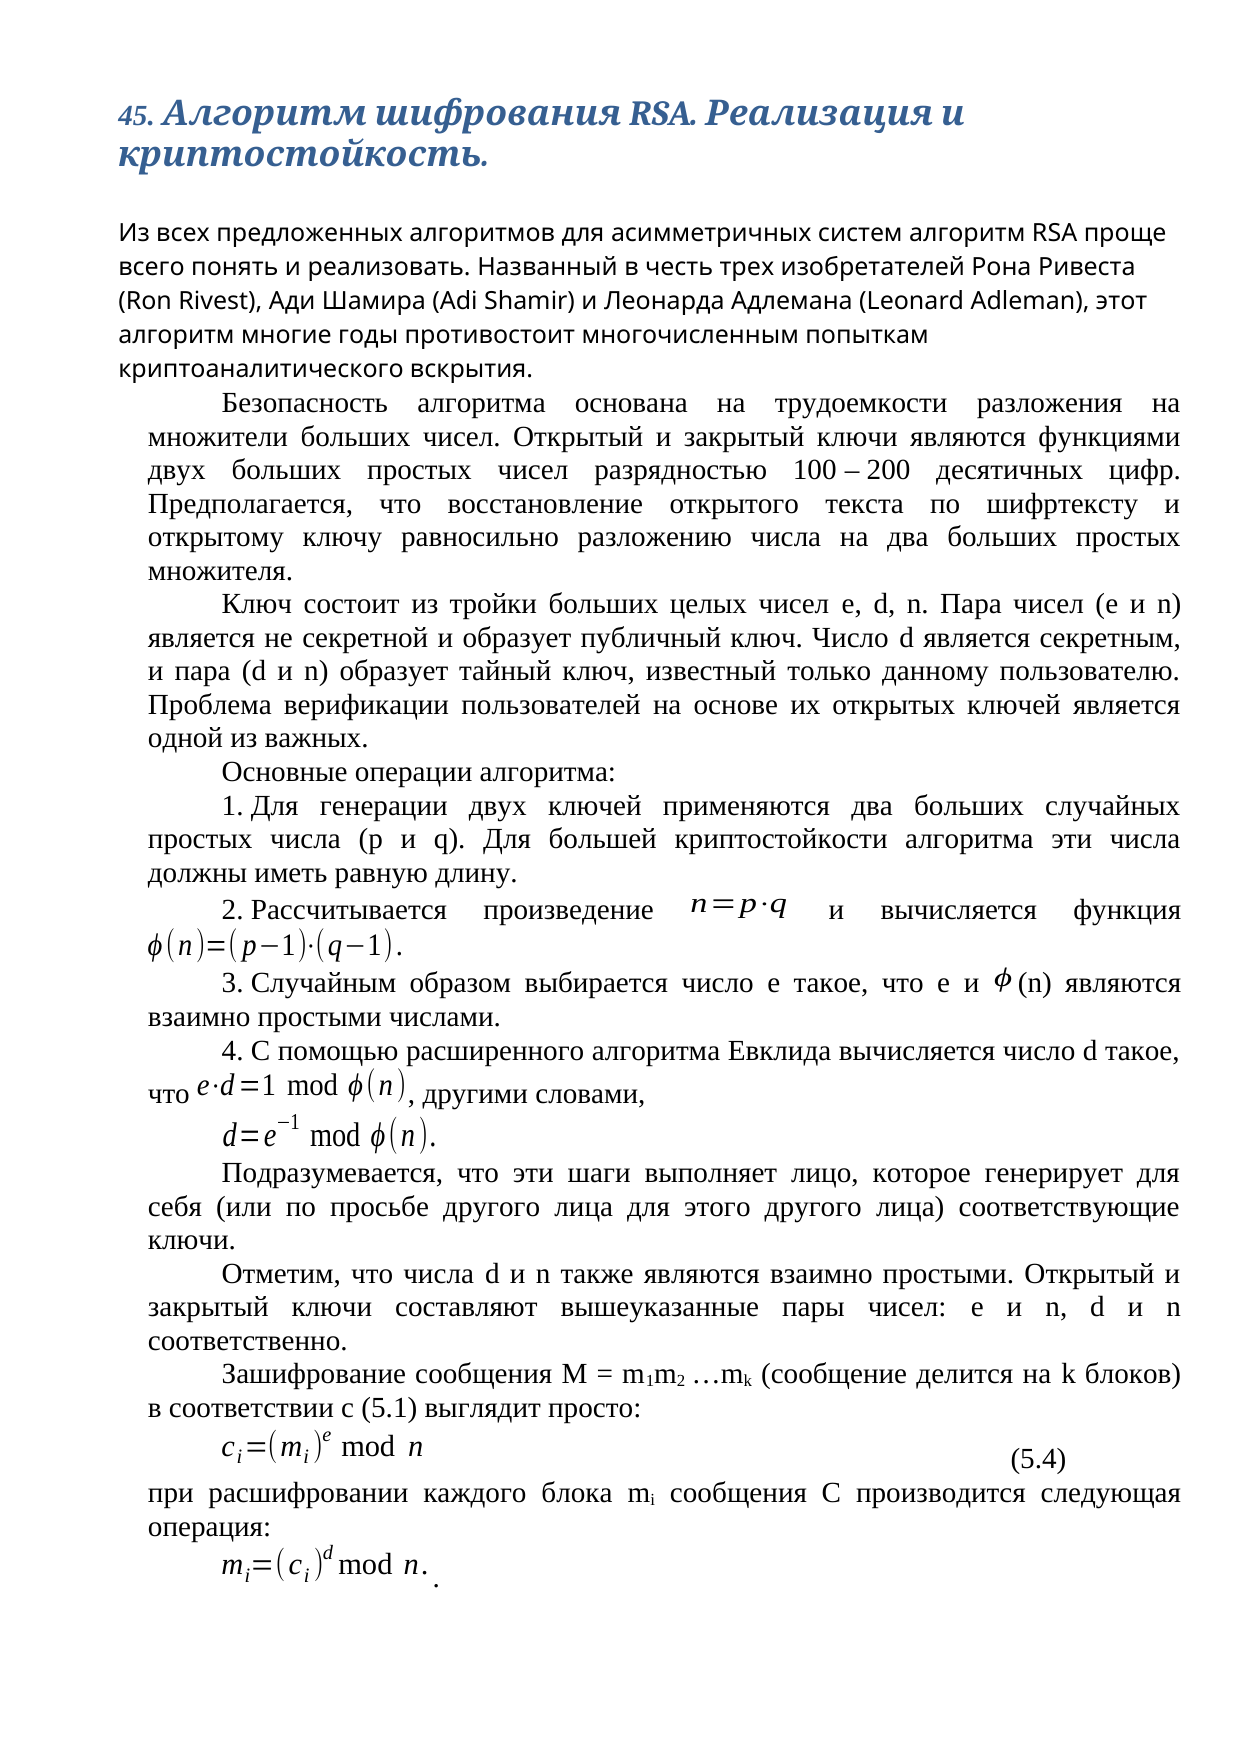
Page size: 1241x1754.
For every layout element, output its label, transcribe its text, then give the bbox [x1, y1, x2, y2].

text Основные операции алгоритма: [148, 754, 1181, 788]
text 1. Для генерации двух ключей применяются два больших случайных простых числа (p и q). Для большей криптостойкости алгоритма эти числа должны иметь равную длину. [148, 788, 1181, 888]
text 4. С помощью расширенного алгоритма Евклида вычисляется число d такое, что , другими словами, [148, 1033, 1181, 1110]
text Подразумевается, что эти шаги выполняет лицо, которое генерирует для себя (или по просьбе другого лица для этого другого лица) соответствующие ключи. [148, 1155, 1181, 1256]
text Отметим, что числа d и n также являются взаимно простыми. Открытый и закрытый ключи составляют вышеуказанные пары чисел: e и n, d и n соответственно. [148, 1256, 1181, 1357]
text Зашифрование сообщения М = m1m2 …mk (сообщение делится на k блоков) в соответствии с (5.1) выглядит просто: [148, 1357, 1181, 1424]
text при расшифровании каждого блока mi сообщения С производится следующая операция: [148, 1475, 1181, 1542]
subtitle 45. Алгоритм шифрования RSA. Реализация и криптостойкость. [118, 93, 1181, 175]
text Ключ состоит из тройки больших целых чисел e, d, n. Пара чисел (e и n) является не секретной и образует публичный ключ. Число d является секретным, и пара (d и n) образует тайный ключ, известный только данному пользователю. Проблема верификации пользователей на основе их открытых ключей является одной из важных. [148, 586, 1181, 754]
text 3. Случайным образом выбирается число е такое, что е и (n) являются взаимно простыми числами. [148, 963, 1181, 1033]
text Безопасность алгоритма основана на трудоемкости разложения на множители больших чисел. Открытый и закрытый ключи являются функциями двух больших простых чисел разрядностью 100 – 200 десятичных цифр. Предполагается, что восстановление открытого текста по шифртексту и открытому ключу равносильно разложению числа на два больших простых множителя. [148, 385, 1181, 586]
text 2. Рассчитывается произведение и вычисляется функция [148, 888, 1181, 963]
text Из всех предложенных алгоритмов для асимметричных систем алгоритм RSA проще всего понять и реализовать. Названный в честь трех изобретателей Рона Ривеста (Ron Rivest), Ади Шамира (Adi Shamir) и Леонарда Адлемана (Leonard Adleman), этот алгоритм многие годы противостоит многочисленным попыткам криптоаналитического вскрытия. [118, 215, 1181, 385]
text . [148, 1542, 1181, 1594]
text (5.4) [148, 1424, 1181, 1475]
